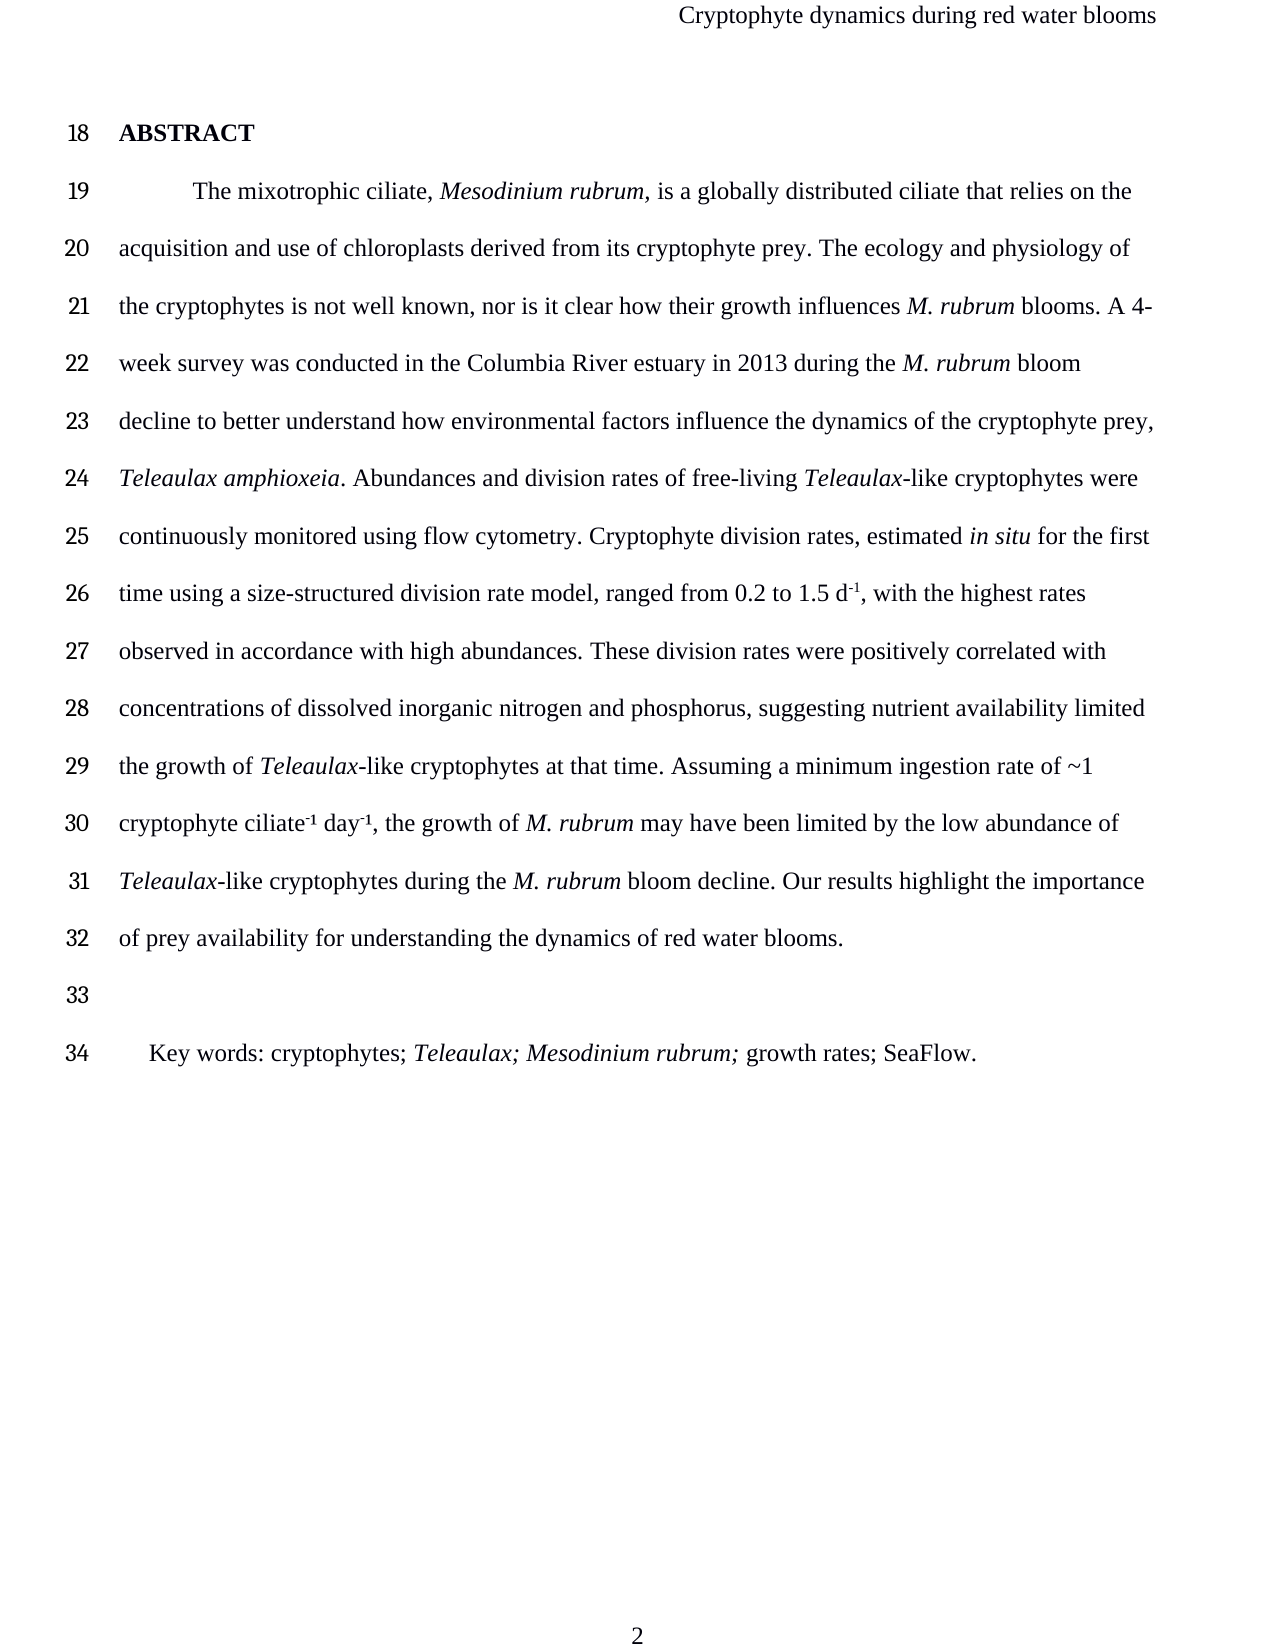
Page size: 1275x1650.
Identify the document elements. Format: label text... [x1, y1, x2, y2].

text Key words: cryptophytes; Teleaulax; Mesodinium rubrum; growth rates; SeaFlow. [118, 1038, 1156, 1067]
text Teleaulax amphioxeia. Abundances and division rates of free-living Teleaulax-like cryptophytes were continuously monitored using flow cytometry. Cryptophyte division rates, estimated in situ for the first time using a size-structured division rate model, ranged from 0.2 to 1.5 d-1, with the highest rates observed in accordance with high abundances. These division rates were positively correlated with concentrations of dissolved inorganic nitrogen and phosphorus, suggesting nutrient availability limited the growth of Teleaulax-like cryptophytes at that time. Assuming a minimum ingestion rate of ~1 cryptophyte ciliate-¹ day-¹, the growth of M. rubrum may have been limited by the low abundance of Teleaulax-like cryptophytes during the M. rubrum bloom decline. Our results highlight the importance of prey availability for understanding the dynamics of red water blooms. [118, 463, 1156, 952]
text The mixotrophic ciliate, Mesodinium rubrum, is a globally distributed ciliate that relies on the acquisition and use of chloroplasts derived from its cryptophyte prey. The ecology and physiology of the cryptophytes is not well known, nor is it clear how their growth influences M. rubrum blooms. A 4-week survey was conducted in the Columbia River estuary in 2013 during the M. rubrum bloom decline to better understand how environmental factors influence the dynamics of the cryptophyte prey, [118, 176, 1156, 435]
text ABSTRACT [118, 118, 1156, 147]
